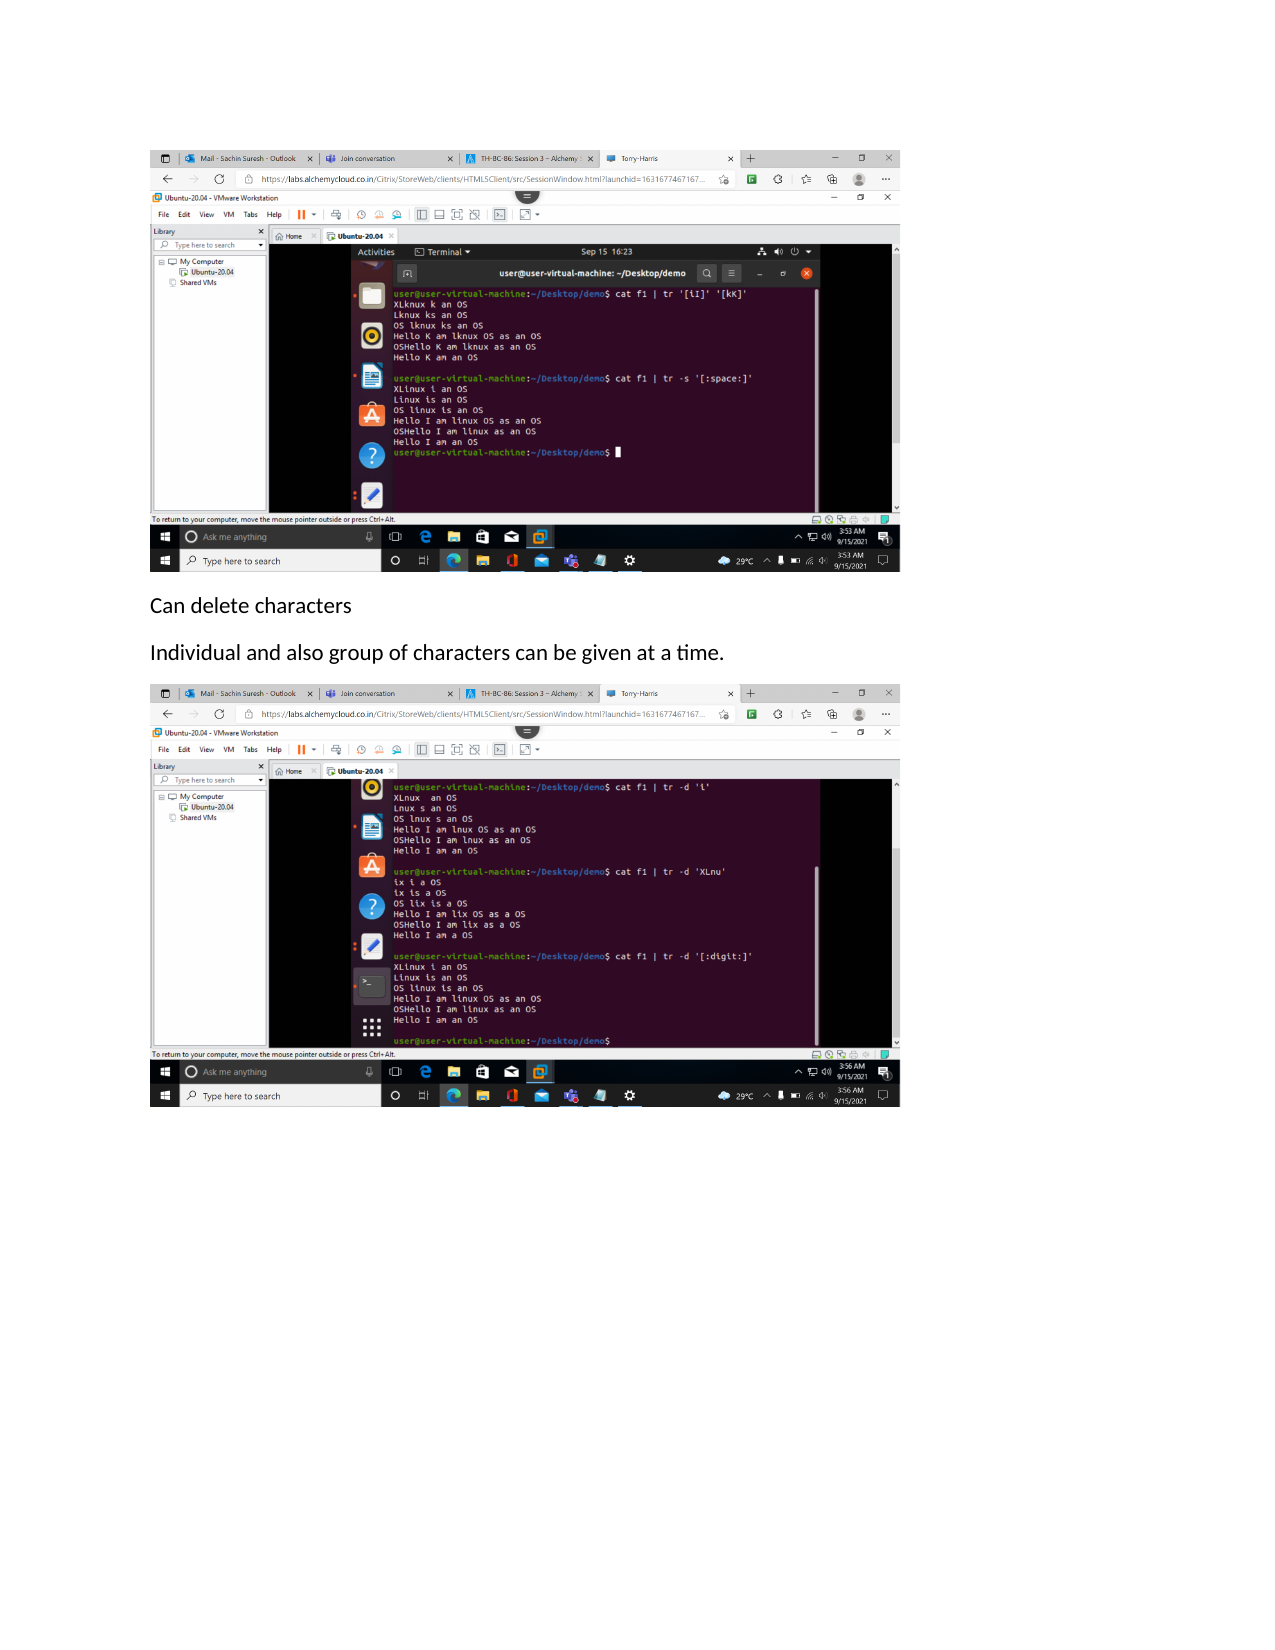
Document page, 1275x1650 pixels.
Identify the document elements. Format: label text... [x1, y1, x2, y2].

text Individual and also group of characters can be given at a time. [150, 638, 1125, 666]
picture [150, 684, 901, 1107]
text Can delete characters [150, 591, 1125, 619]
picture [150, 150, 901, 572]
